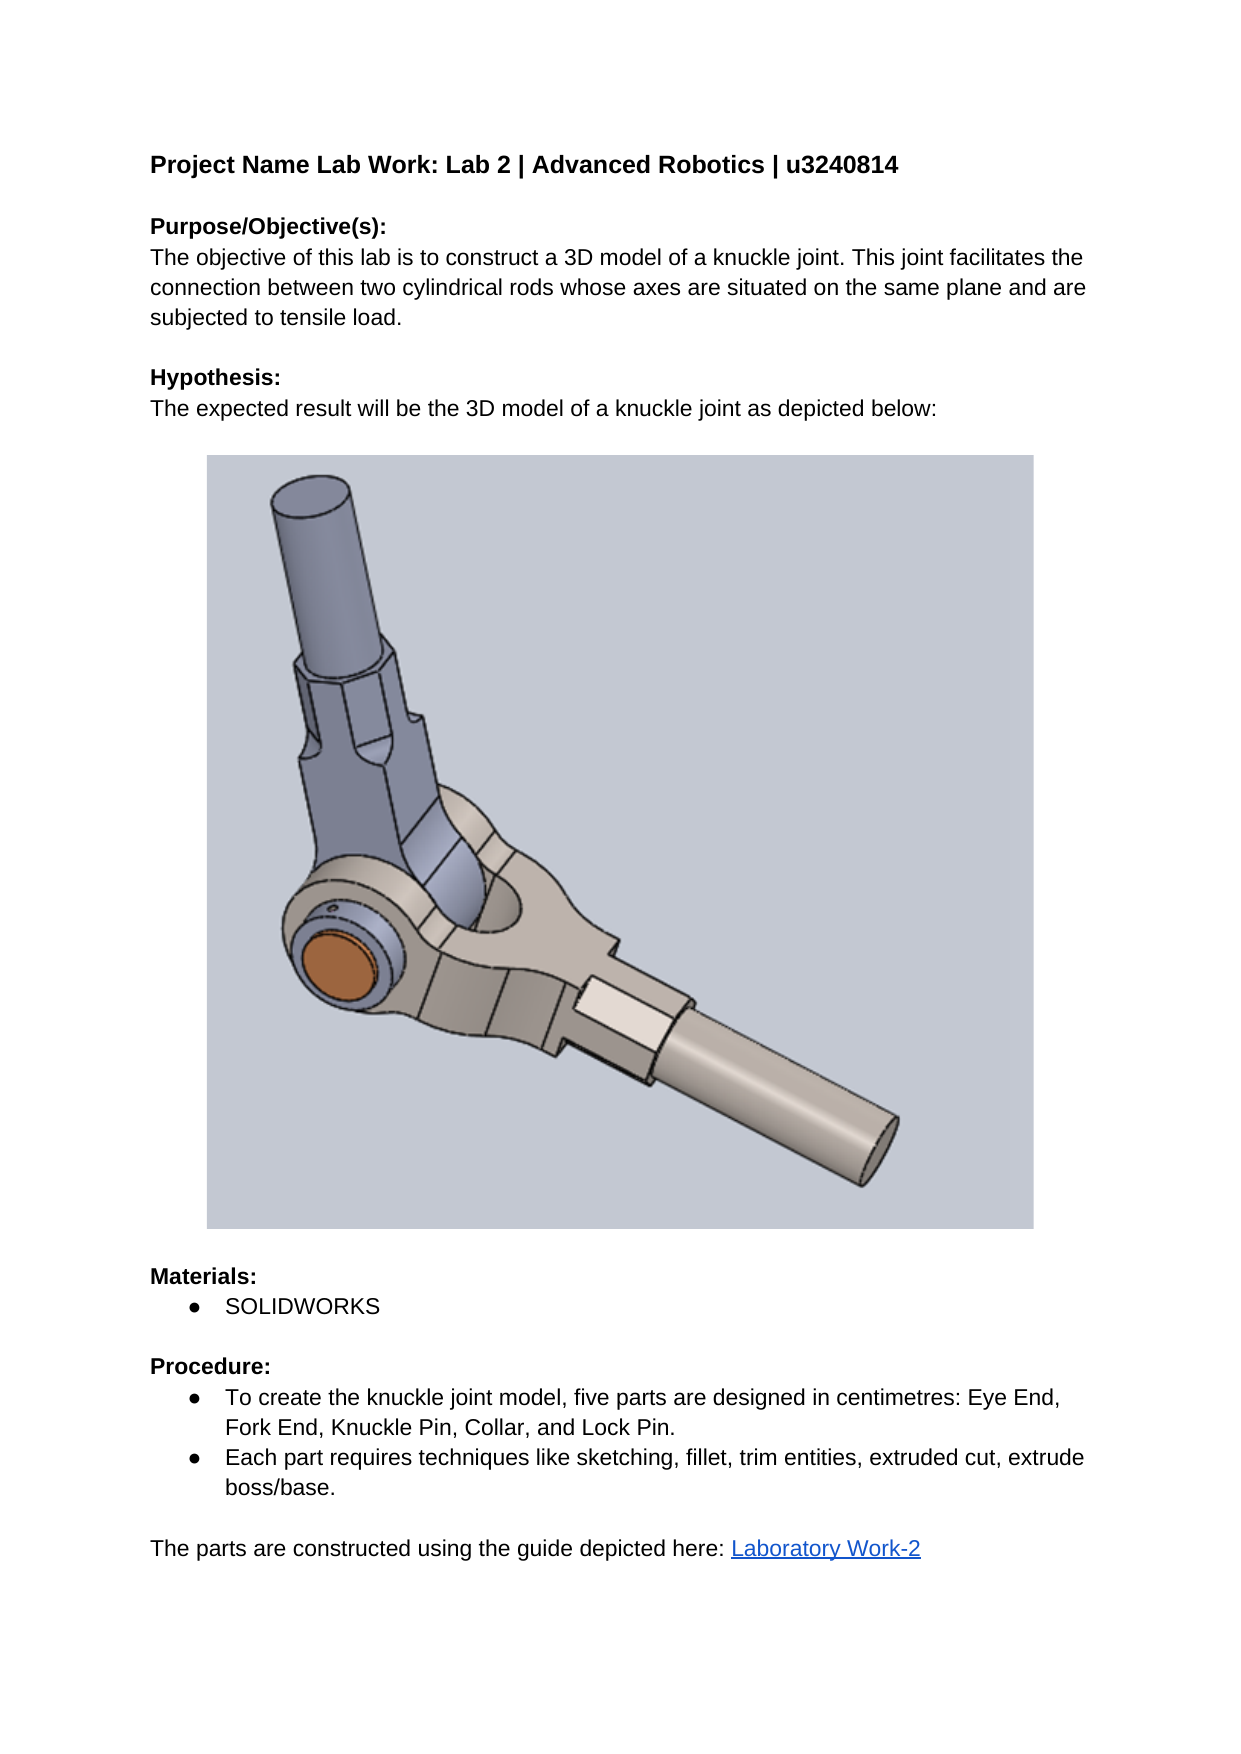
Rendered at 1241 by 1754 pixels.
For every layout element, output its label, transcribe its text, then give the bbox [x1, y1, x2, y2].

picture [206, 455, 1034, 1229]
text The objective of this lab is to construct a 3D model of a knuckle joint. This joint facilitates the connection between two cylindrical rods whose axes are situated on the same plane and are subjected to tensile load. [150, 243, 1090, 330]
text Hypothesis: [150, 364, 1090, 391]
text The expected result will be the 3D model of a knuckle joint as depicted below: [150, 394, 1090, 421]
list To create the knuckle joint model, five parts are designed in centimetres: Eye End, Fork End, Knuckle Pin, Collar, and Lock Pin. [187, 1383, 1090, 1440]
text Materials: [150, 1263, 1090, 1289]
text Purpose/Objective(s): [150, 213, 1090, 239]
text Project Name Lab Work: Lab 2 | Advanced Robotics | u3240814 [150, 150, 1090, 179]
list Each part requires techniques like sketching, fillet, trim entities, extruded cut, extrude boss/base. [187, 1444, 1090, 1500]
list SOLIDWORKS [187, 1293, 1090, 1319]
text Procedure: [150, 1353, 1090, 1379]
text The parts are constructed using the guide depicted here: Laboratory Work-2 [150, 1534, 1090, 1561]
